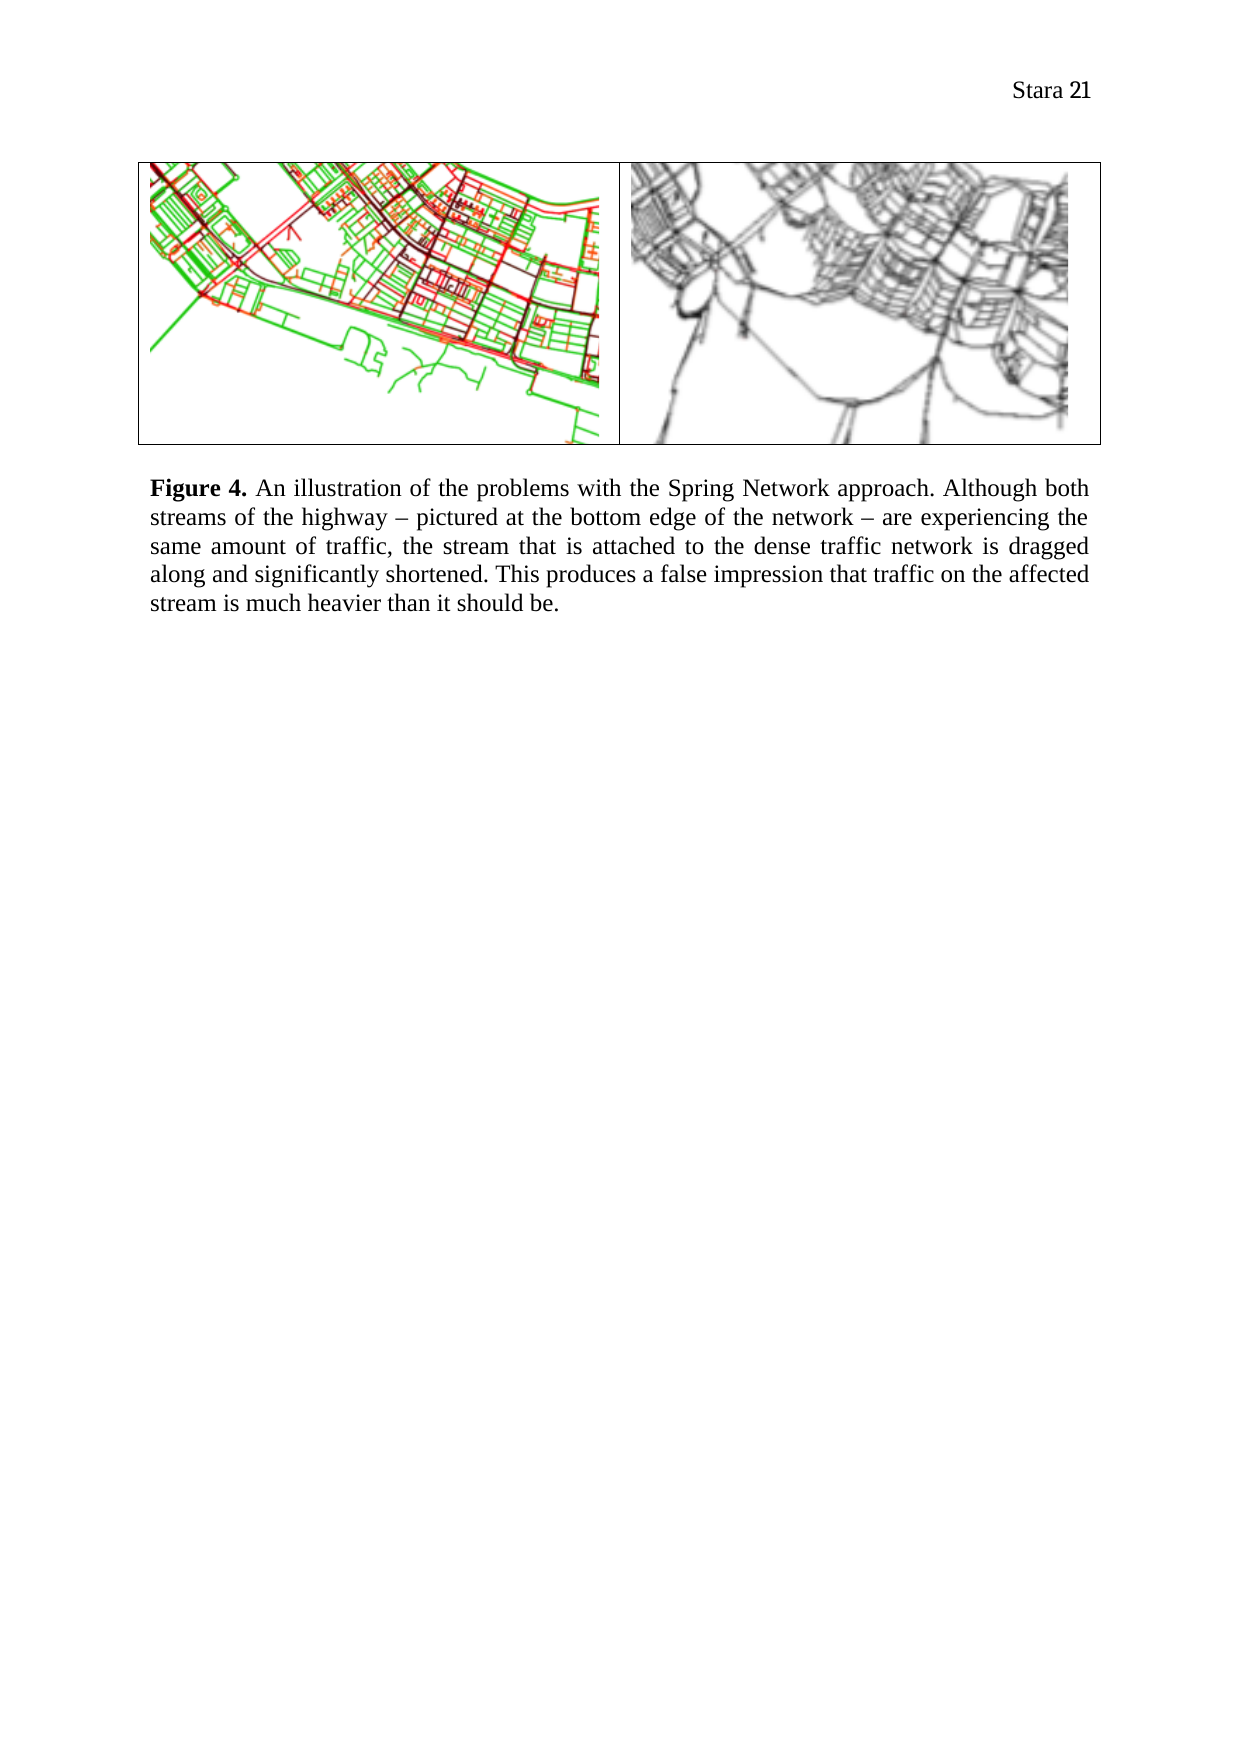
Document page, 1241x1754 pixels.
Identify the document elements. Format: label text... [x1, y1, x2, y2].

table_header [620, 163, 631, 443]
table_header [600, 163, 619, 443]
table_header [1069, 163, 1100, 443]
picture [631, 163, 1069, 444]
table_header [139, 163, 150, 443]
text Figure 4. An illustration of the problems with the Spring Network approach. Although both streams of the highway – pictured at the bottom edge of the network – are experiencing the same amount of traffic, the stream that is attached to the dense traffic network is dragged along and significantly shortened. This produces a false impression that traffic on the affected stream is much heavier than it should be. [150, 473, 1090, 617]
picture [150, 163, 600, 444]
